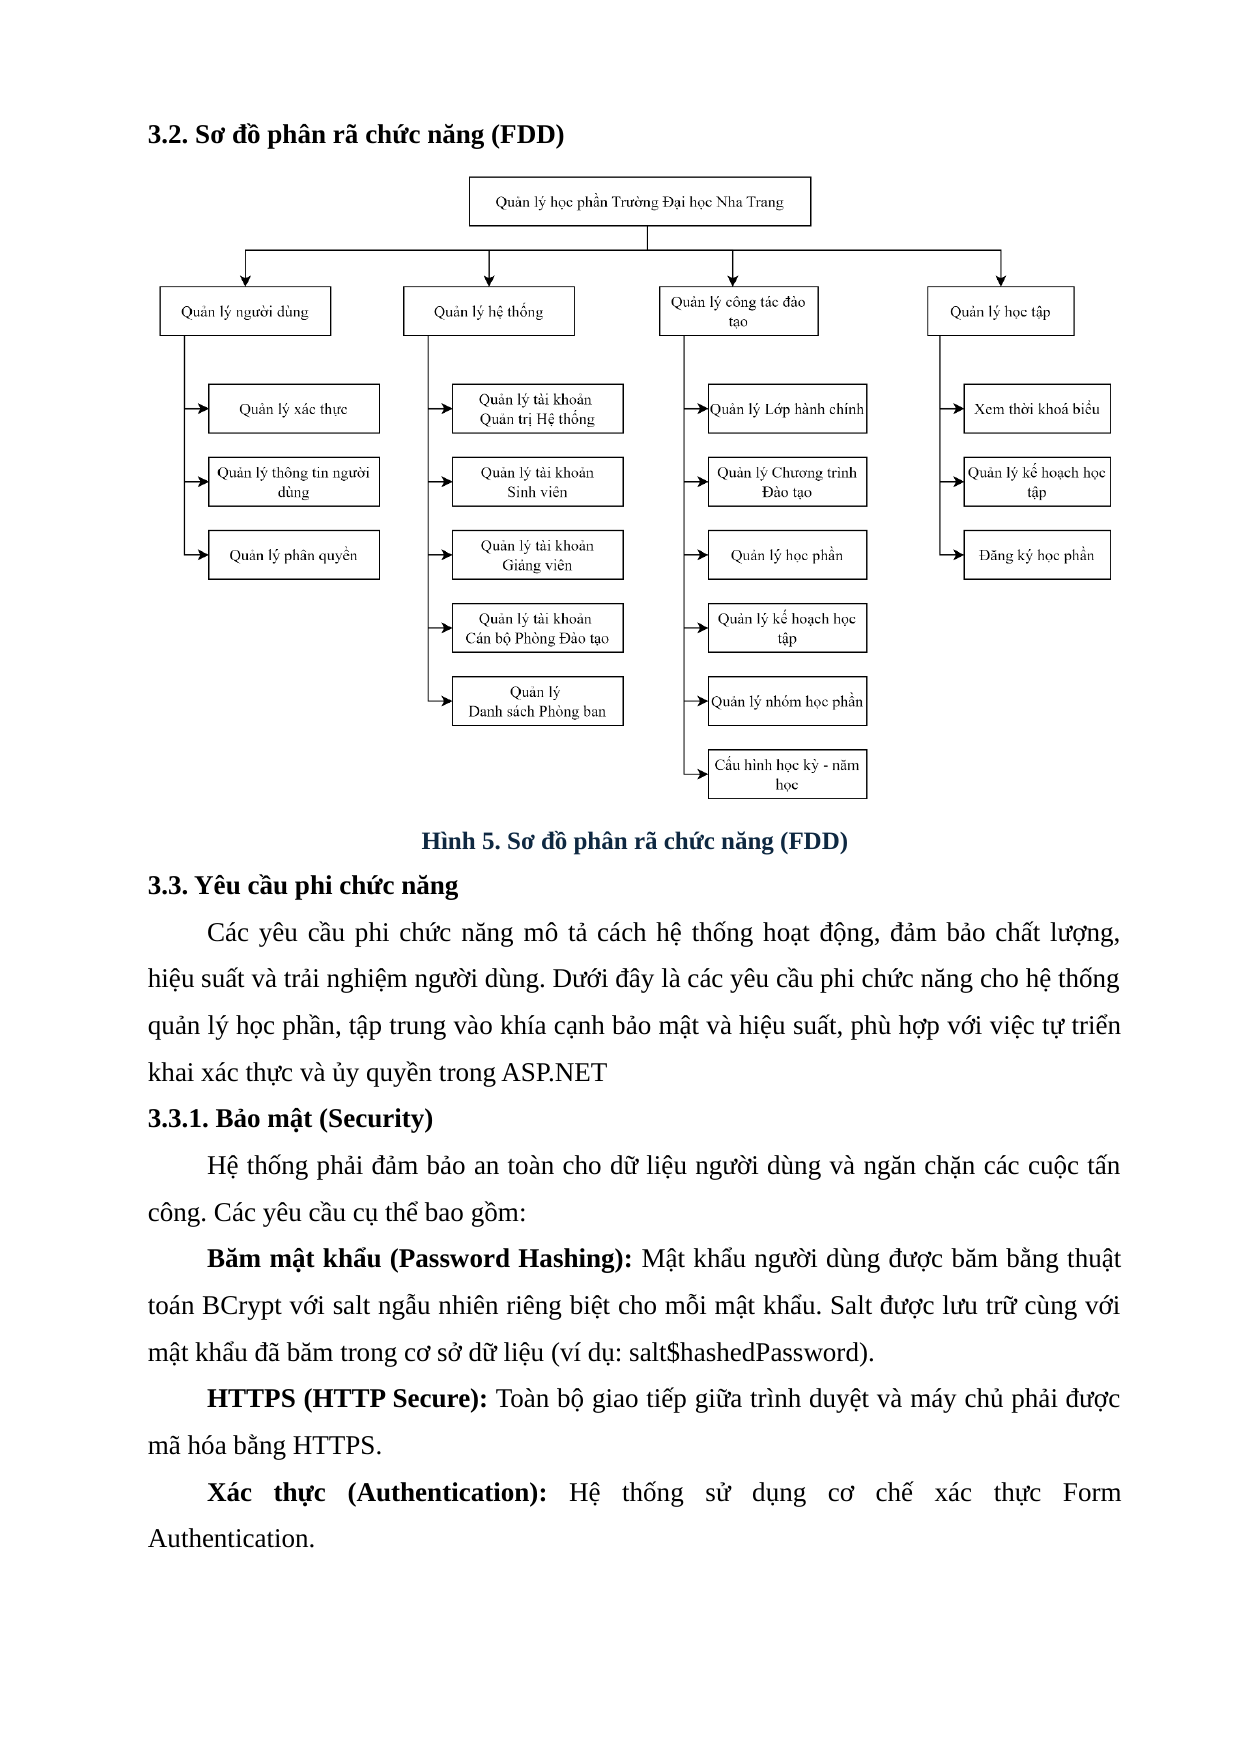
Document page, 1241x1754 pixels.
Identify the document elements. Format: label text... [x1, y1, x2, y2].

text Các yêu cầu phi chức năng mô tả cách hệ thống hoạt động, đảm bảo chất lượng, hiệu suất và trải nghiệm người dùng. Dưới đây là các yêu cầu phi chức năng cho hệ thống quản lý học phần, tập trung vào khía cạnh bảo mật và hiệu suất, phù hợp với việc tự triển khai xác thực và ủy quyền trong ASP.NET [148, 916, 1122, 1087]
picture [147, 164, 1123, 811]
subtitle 3.3.1. Bảo mật (Security) [148, 1102, 1122, 1134]
subtitle 3.2. Sơ đồ phân rã chức năng (FDD) [148, 118, 1122, 149]
text Xác thực (Authentication): Hệ thống sử dụng cơ chế xác thực Form Authentication. [148, 1476, 1122, 1554]
text Hệ thống phải đảm bảo an toàn cho dữ liệu người dùng và ngăn chặn các cuộc tấn công. Các yêu cầu cụ thể bao gồm: [148, 1149, 1122, 1227]
text Băm mật khẩu (Password Hashing): Mật khẩu người dùng được băm bằng thuật toán BCrypt với salt ngẫu nhiên riêng biệt cho mỗi mật khẩu. Salt được lưu trữ cùng với mật khẩu đã băm trong cơ sở dữ liệu (ví dụ: salt$hashedPassword). [148, 1242, 1122, 1367]
text HTTPS (HTTP Secure): Toàn bộ giao tiếp giữa trình duyệt và máy chủ phải được mã hóa bằng HTTPS. [148, 1382, 1122, 1460]
subtitle 3.3. Yêu cầu phi chức năng [148, 869, 1122, 900]
